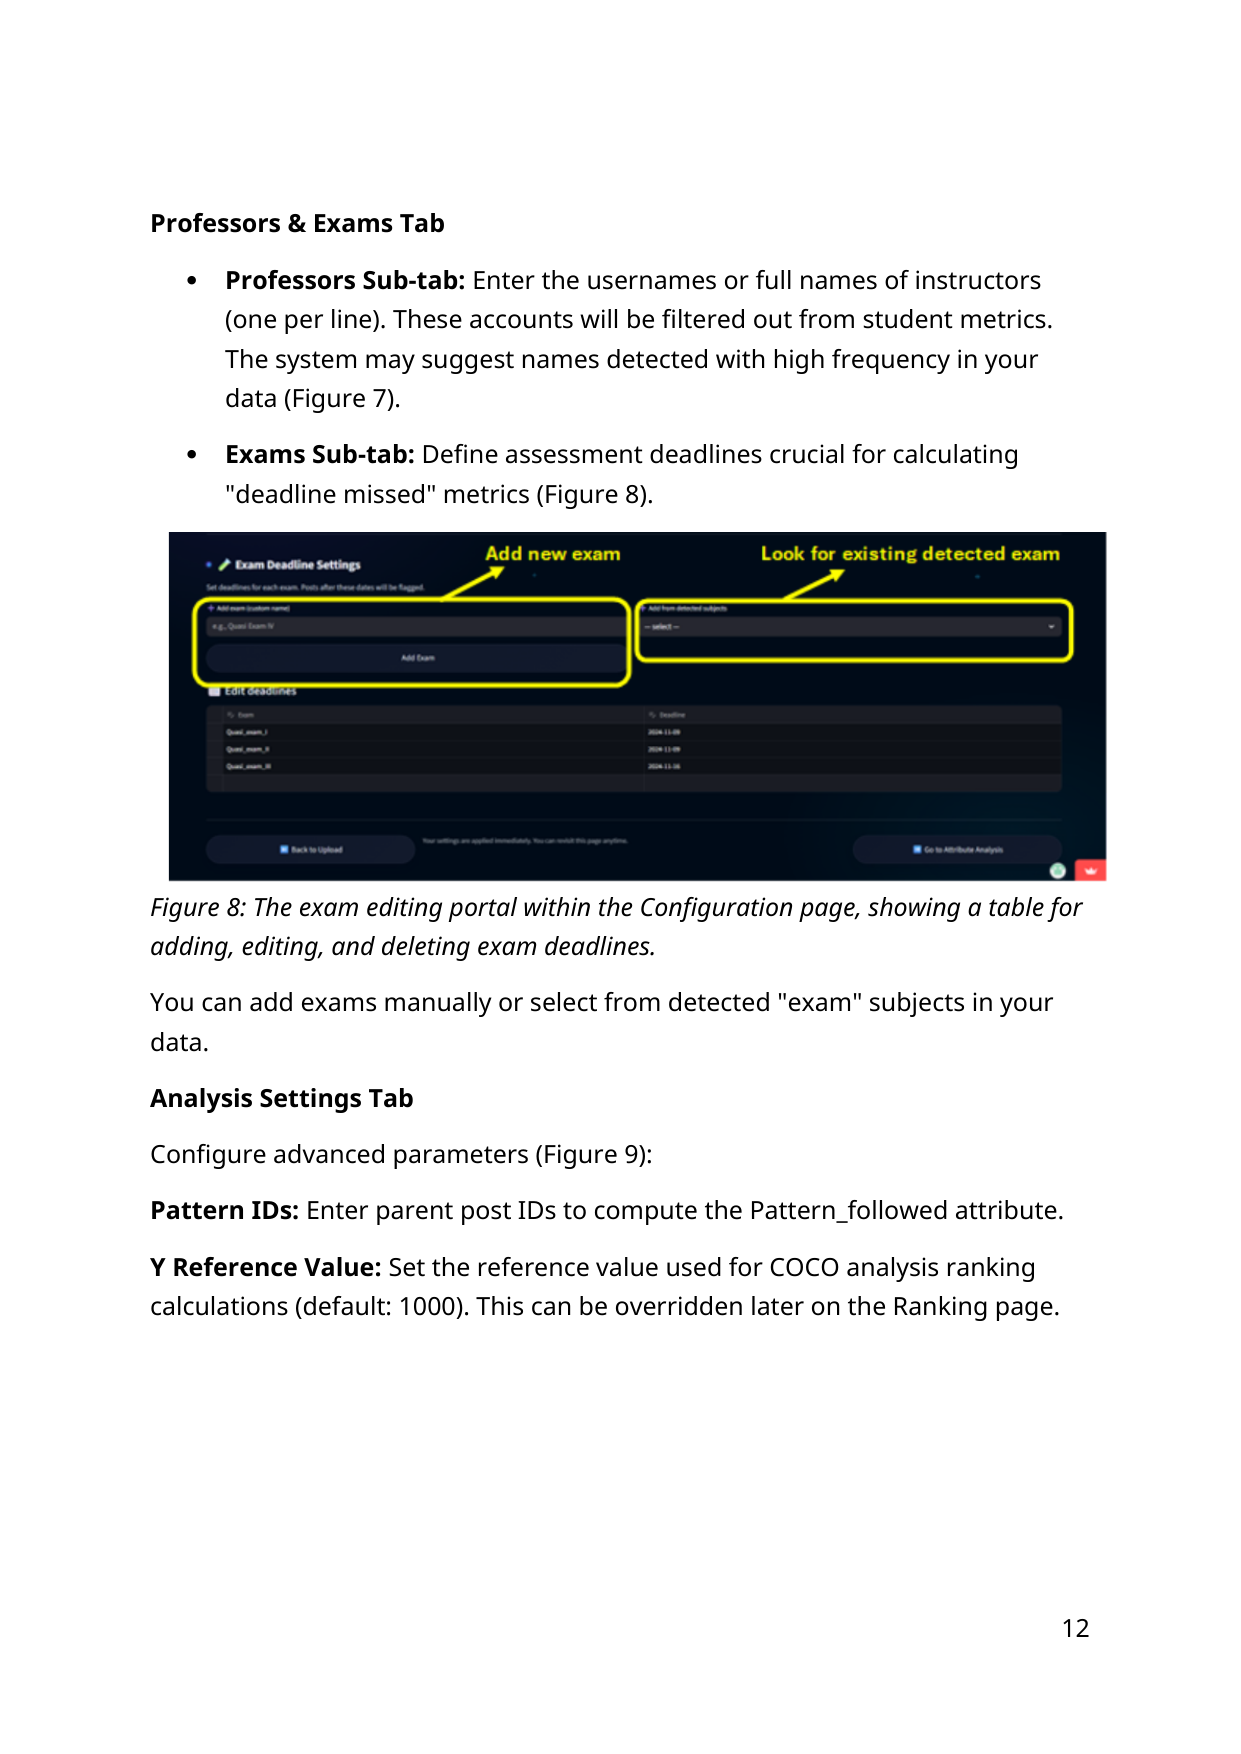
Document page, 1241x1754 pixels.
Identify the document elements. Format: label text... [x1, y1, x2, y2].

text Figure 8: The exam editing portal within the Configuration page, showing a table for adding, editing, and deleting exam deadlines. [150, 532, 1090, 963]
text Professors & Exams Tab [150, 206, 1090, 240]
text Analysis Settings Tab [150, 1081, 1090, 1115]
list Exams Sub-tab: Define assessment deadlines crucial for calculating "deadline missed" metrics (Figure 8). [187, 437, 1090, 510]
text You can add exams manually or select from detected "exam" subjects in your data. [150, 985, 1090, 1059]
text Configure advanced parameters (Figure 9): [150, 1137, 1090, 1171]
text Y Reference Value: Set the reference value used for COCO analysis ranking calculations (default: 1000). This can be overridden later on the Ranking page. [150, 1249, 1090, 1323]
text Pattern IDs: Enter parent post IDs to compute the Pattern_followed attribute. [150, 1193, 1090, 1227]
list Professors Sub-tab: Enter the usernames or full names of instructors (one per line). These accounts will be filtered out from student metrics. The system may suggest names detected with high frequency in your data (Figure 7). [187, 262, 1090, 415]
